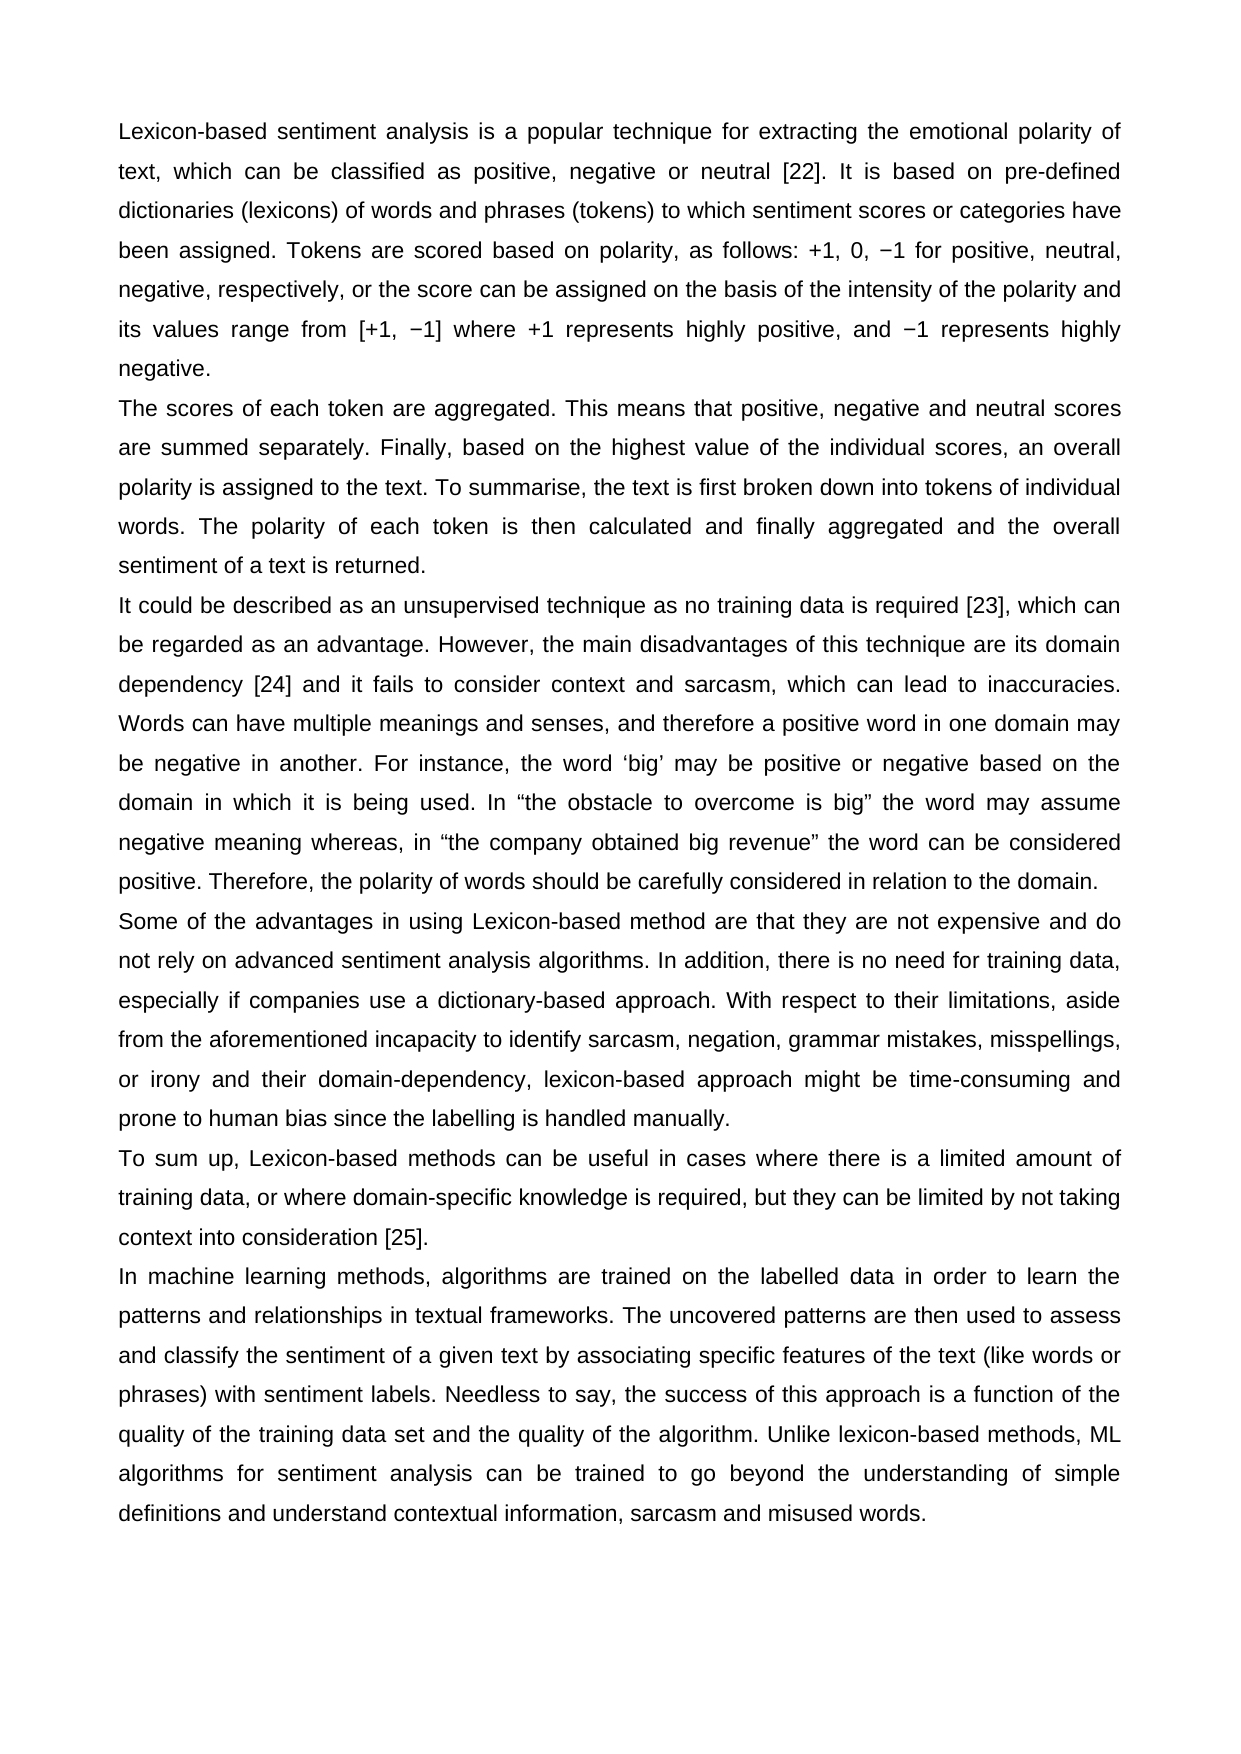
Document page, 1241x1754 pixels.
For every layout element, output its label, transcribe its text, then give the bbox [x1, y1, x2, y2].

text Lexicon-based sentiment analysis is a popular technique for extracting the emotional polarity of text, which can be classified as positive, negative or neutral [22]. It is based on pre-defined dictionaries (lexicons) of words and phrases (tokens) to which sentiment scores or categories have been assigned. Tokens are scored based on polarity, as follows: +1, 0, −1 for positive, neutral, negative, respectively, or the score can be assigned on the basis of the intensity of the polarity and its values range from [+1, −1] where +1 represents highly positive, and −1 represents highly negative. [118, 118, 1122, 381]
text It could be described as an unsupervised technique as no training data is required [23], which can be regarded as an advantage. However, the main disadvantages of this technique are its domain dependency [24] and it fails to consider context and sarcasm, which can lead to inaccuracies. Words can have multiple meanings and senses, and therefore a positive word in one domain may be negative in another. For instance, the word ‘big’ may be positive or negative based on the domain in which it is being used. In “the obstacle to overcome is big” the word may assume negative meaning whereas, in “the company obtained big revenue” the word can be considered positive. Therefore, the polarity of words should be carefully considered in relation to the domain. [118, 592, 1122, 894]
text The scores of each token are aggregated. This means that positive, negative and neutral scores are summed separately. Finally, based on the highest value of the individual scores, an overall polarity is assigned to the text. To summarise, the text is first broken down into tokens of individual words. The polarity of each token is then calculated and finally aggregated and the overall sentiment of a text is returned. [118, 394, 1122, 579]
text In machine learning methods, algorithms are trained on the labelled data in order to learn the patterns and relationships in textual frameworks. The uncovered patterns are then used to assess and classify the sentiment of a given text by associating specific features of the text (like words or phrases) with sentiment labels. Needless to say, the success of this approach is a function of the quality of the training data set and the quality of the algorithm. Unlike lexicon-based methods, ML algorithms for sentiment analysis can be trained to go beyond the understanding of simple definitions and understand contextual information, sarcasm and misused words. [118, 1263, 1122, 1526]
text Some of the advantages in using Lexicon-based method are that they are not expensive and do not rely on advanced sentiment analysis algorithms. In addition, there is no need for training data, especially if companies use a dictionary-based approach. With respect to their limitations, aside from the aforementioned incapacity to identify sarcasm, negation, grammar mistakes, misspellings, or irony and their domain-dependency, lexicon-based approach might be time-consuming and prone to human bias since the labelling is handled manually. [118, 908, 1122, 1131]
text To sum up, Lexicon-based methods can be useful in cases where there is a limited amount of training data, or where domain-specific knowledge is required, but they can be limited by not taking context into consideration [25]. [118, 1144, 1122, 1250]
